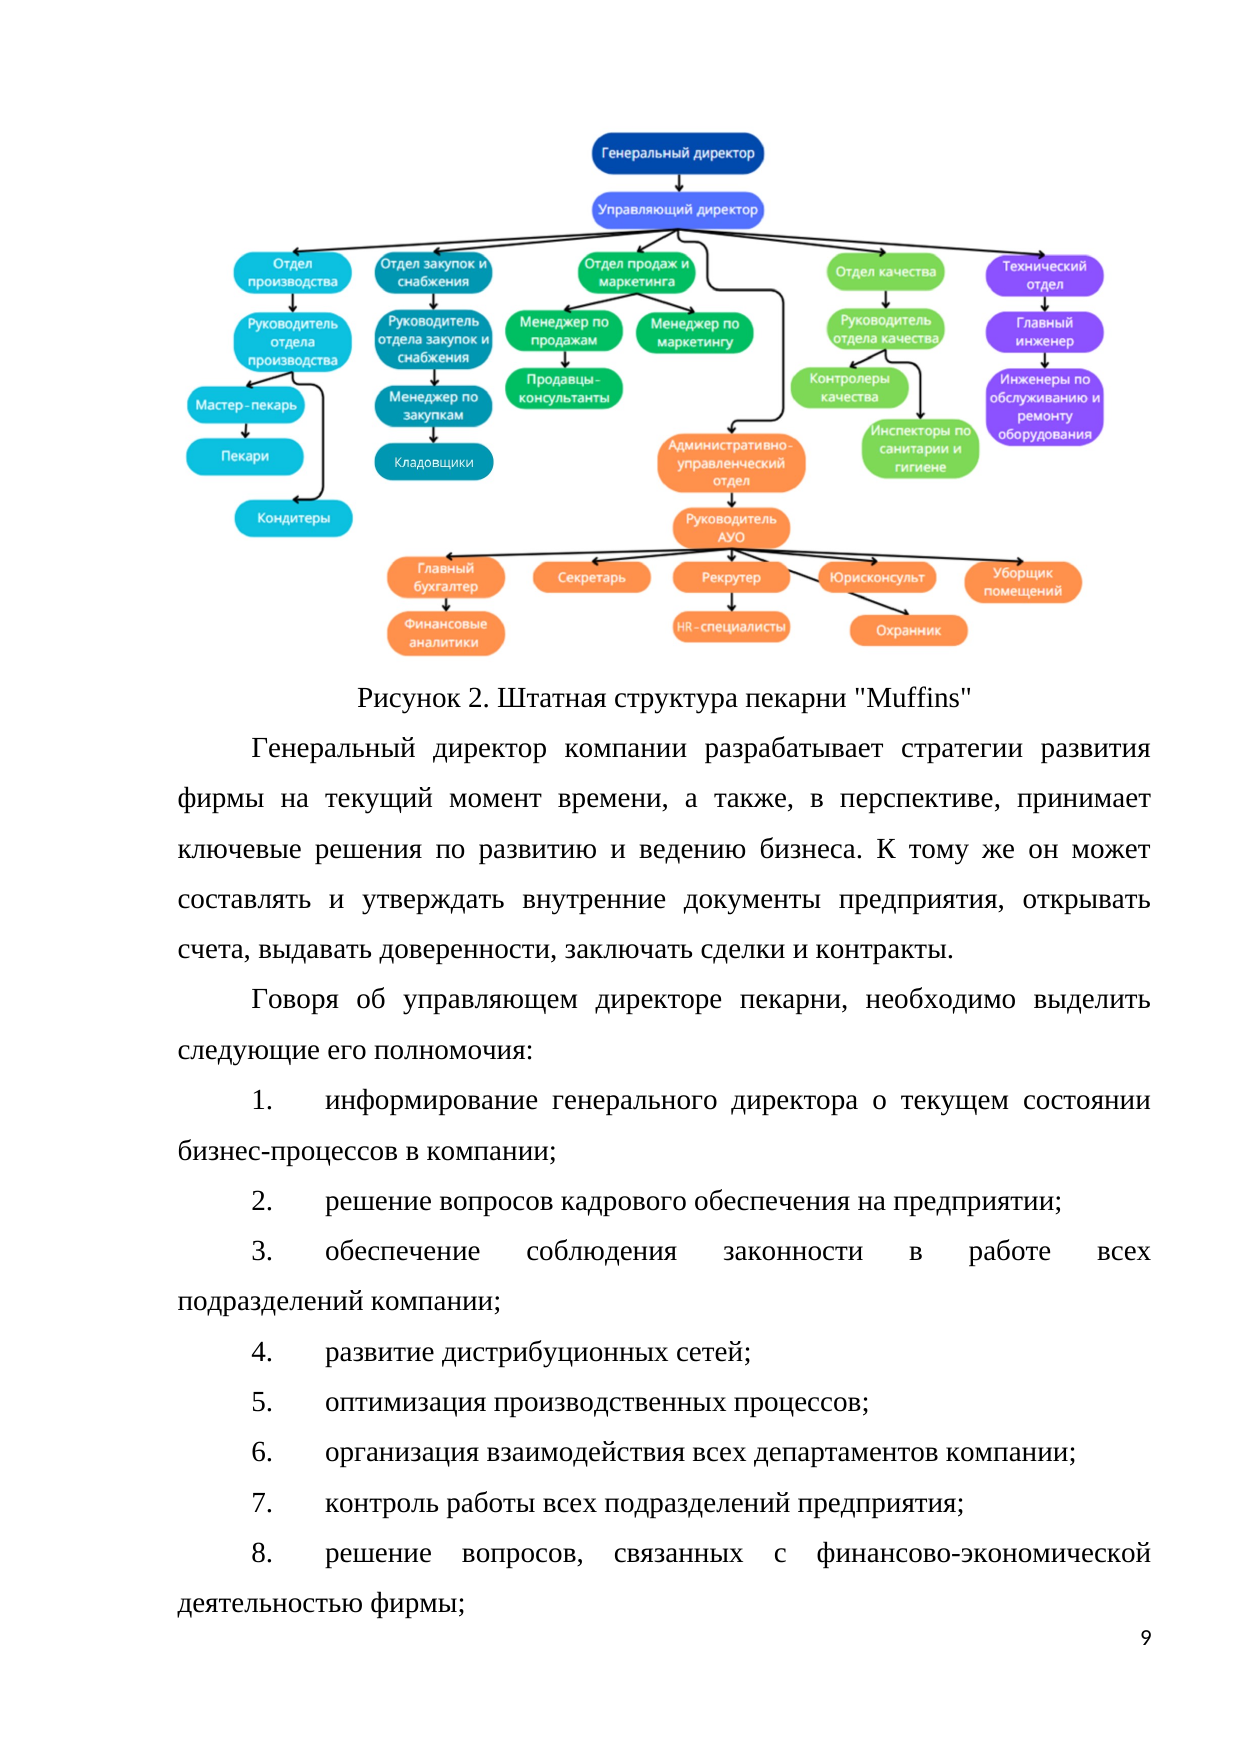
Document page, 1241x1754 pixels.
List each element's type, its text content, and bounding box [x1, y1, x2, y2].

list решение вопросов, связанных с финансово-экономической деятельностью фирмы; [177, 1535, 1152, 1619]
list развитие дистрибуционных сетей; [177, 1334, 1152, 1367]
text Говоря об управляющем директоре пекарни, необходимо выделить следующие его полномочия: [177, 982, 1152, 1066]
text Генеральный директор компании разрабатывает стратегии развития фирмы на текущий момент времени, а также, в перспективе, принимает ключевые решения по развитию и ведению бизнеса. К тому же он может составлять и утверждать внутренние документы предприятия, открывать счета, выдавать доверенности, заключать сделки и контракты. [177, 730, 1152, 965]
picture [177, 118, 1152, 666]
list контроль работы всех подразделений предприятия; [177, 1485, 1152, 1518]
list оптимизация производственных процессов; [177, 1384, 1152, 1418]
text Рисунок 2. Штатная структура пекарни "Muffins" [177, 680, 1152, 713]
list обеспечение соблюдения законности в работе всех подразделений компании; [177, 1233, 1152, 1317]
list информирование генерального директора о текущем состоянии бизнес-процессов в компании; [177, 1082, 1152, 1166]
list решение вопросов кадрового обеспечения на предприятии; [177, 1183, 1152, 1216]
list организация взаимодействия всех департаментов компании; [177, 1434, 1152, 1468]
